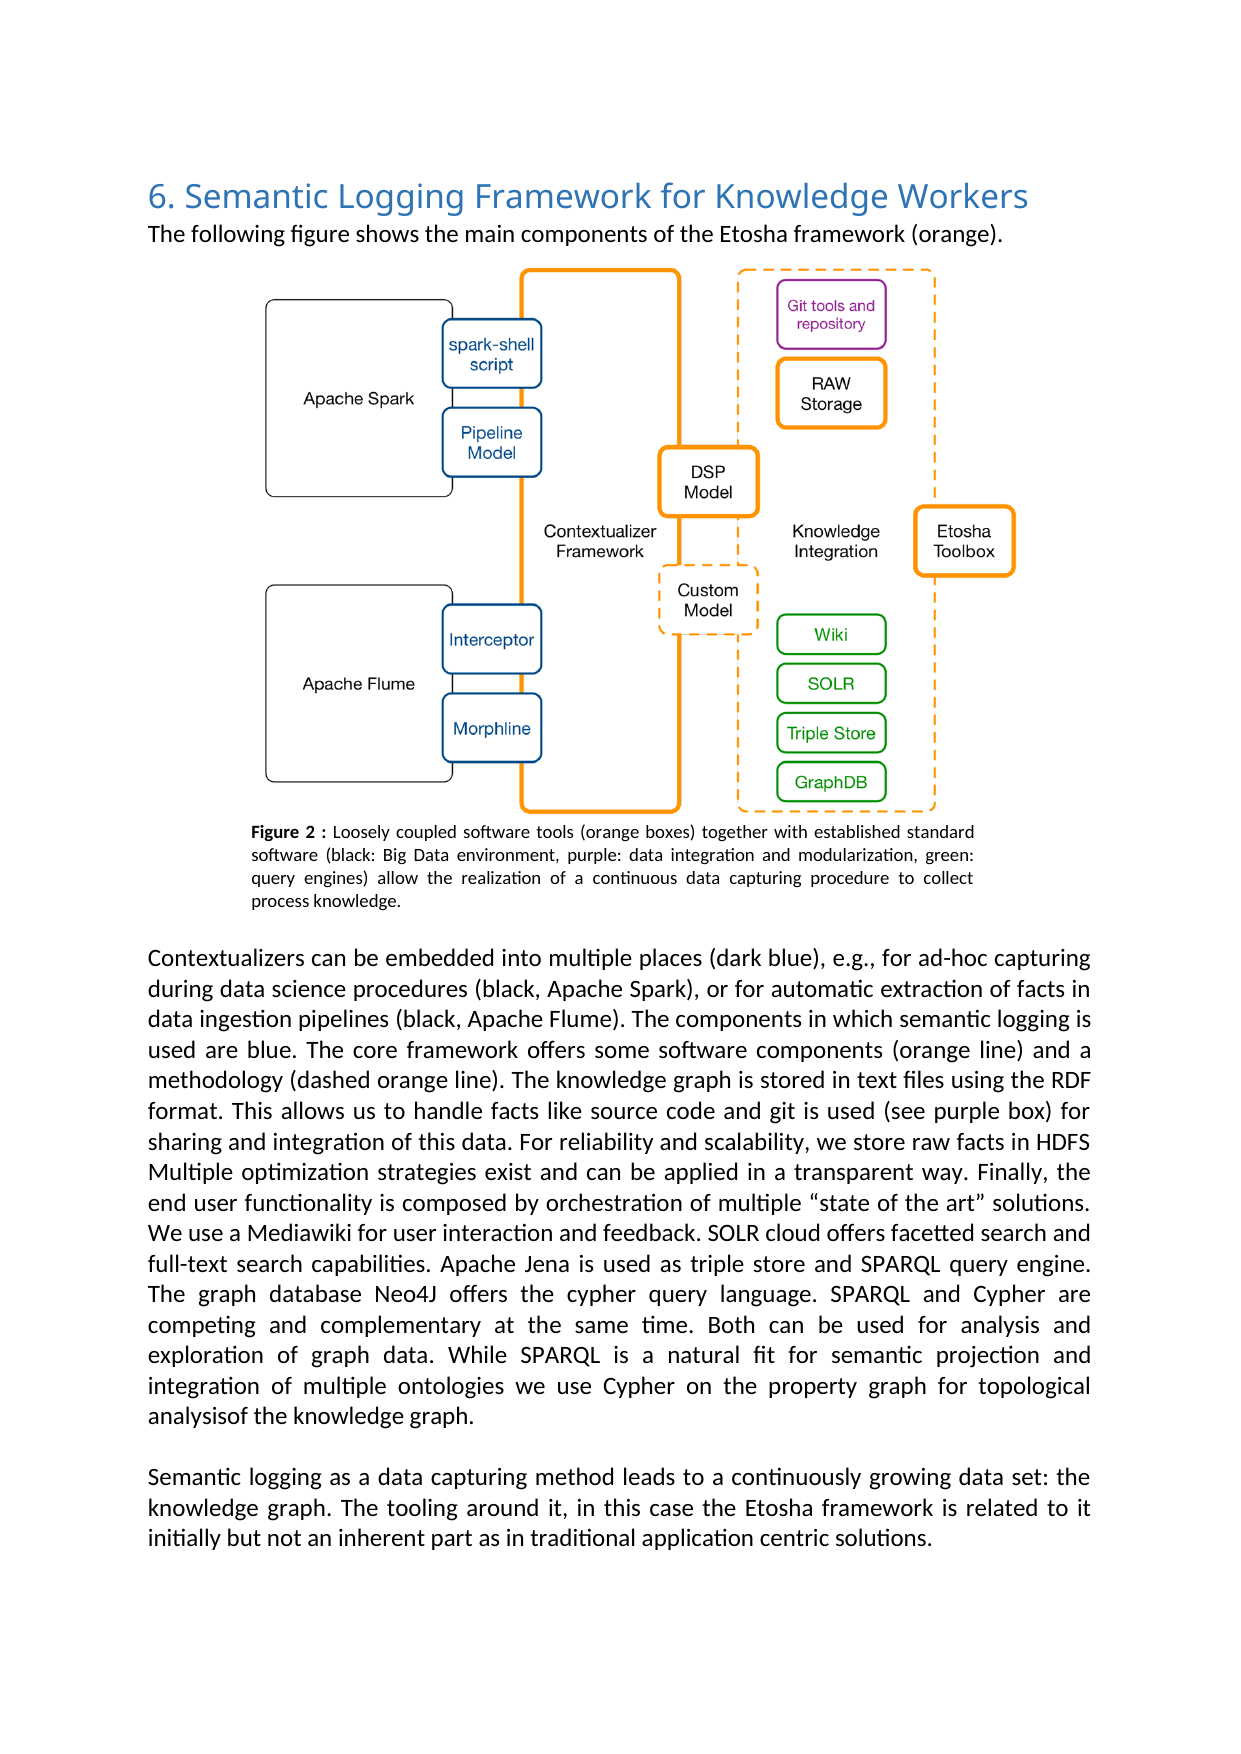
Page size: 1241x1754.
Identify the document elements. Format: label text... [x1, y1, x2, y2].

text Contextualizers can be embedded into multiple places (dark blue), e.g., for ad-hoc capturing during data science procedures (black, Apache Spark), or for automatic extraction of facts in data ingestion pipelines (black, Apache Flume). The components in which semantic logging is used are blue. The core framework offers some software components (orange line) and a methodology (dashed orange line). The knowledge graph is stored in text files using the RDF format. This allows us to handle facts like source code and git is used (see purple box) for sharing and integration of this data. For reliability and scalability, we store raw facts in HDFS Multiple optimization strategies exist and can be applied in a transparent way. Finally, the end user functionality is composed by orchestration of multiple “state of the art” solutions. We use a Mediawiki for user interaction and feedback. SOLR cloud offers facetted search and full-text search capabilities. Apache Jena is used as triple store and SPARQL query engine. The graph database Neo4J offers the cypher query language. SPARQL and Cypher are competing and complementary at the same time. Both can be used for analysis and exploration of graph data. While SPARQL is a natural fit for semantic projection and integration of multiple ontologies we use Cypher on the property graph for topological analysisof the knowledge graph. [148, 943, 1093, 1431]
picture [147, 248, 1092, 821]
text Semantic logging as a data capturing method leads to a continuously growing data set: the knowledge graph. The tooling around it, in this case the Etosha framework is related to it initially but not an inherent part as in traditional application centric solutions. [148, 1461, 1093, 1553]
subtitle 6. Semantic Logging Framework for Knowledge Workers [148, 173, 1093, 218]
text Figure 2 : Loosely coupled software tools (orange boxes) together with established standard software (black: Big Data environment, purple: data integration and modularization, green: query engines) allow the realization of a continuous data capturing procedure to collect process knowledge. [251, 821, 975, 912]
text The following figure shows the main components of the Etosha framework (orange). [148, 218, 1093, 248]
